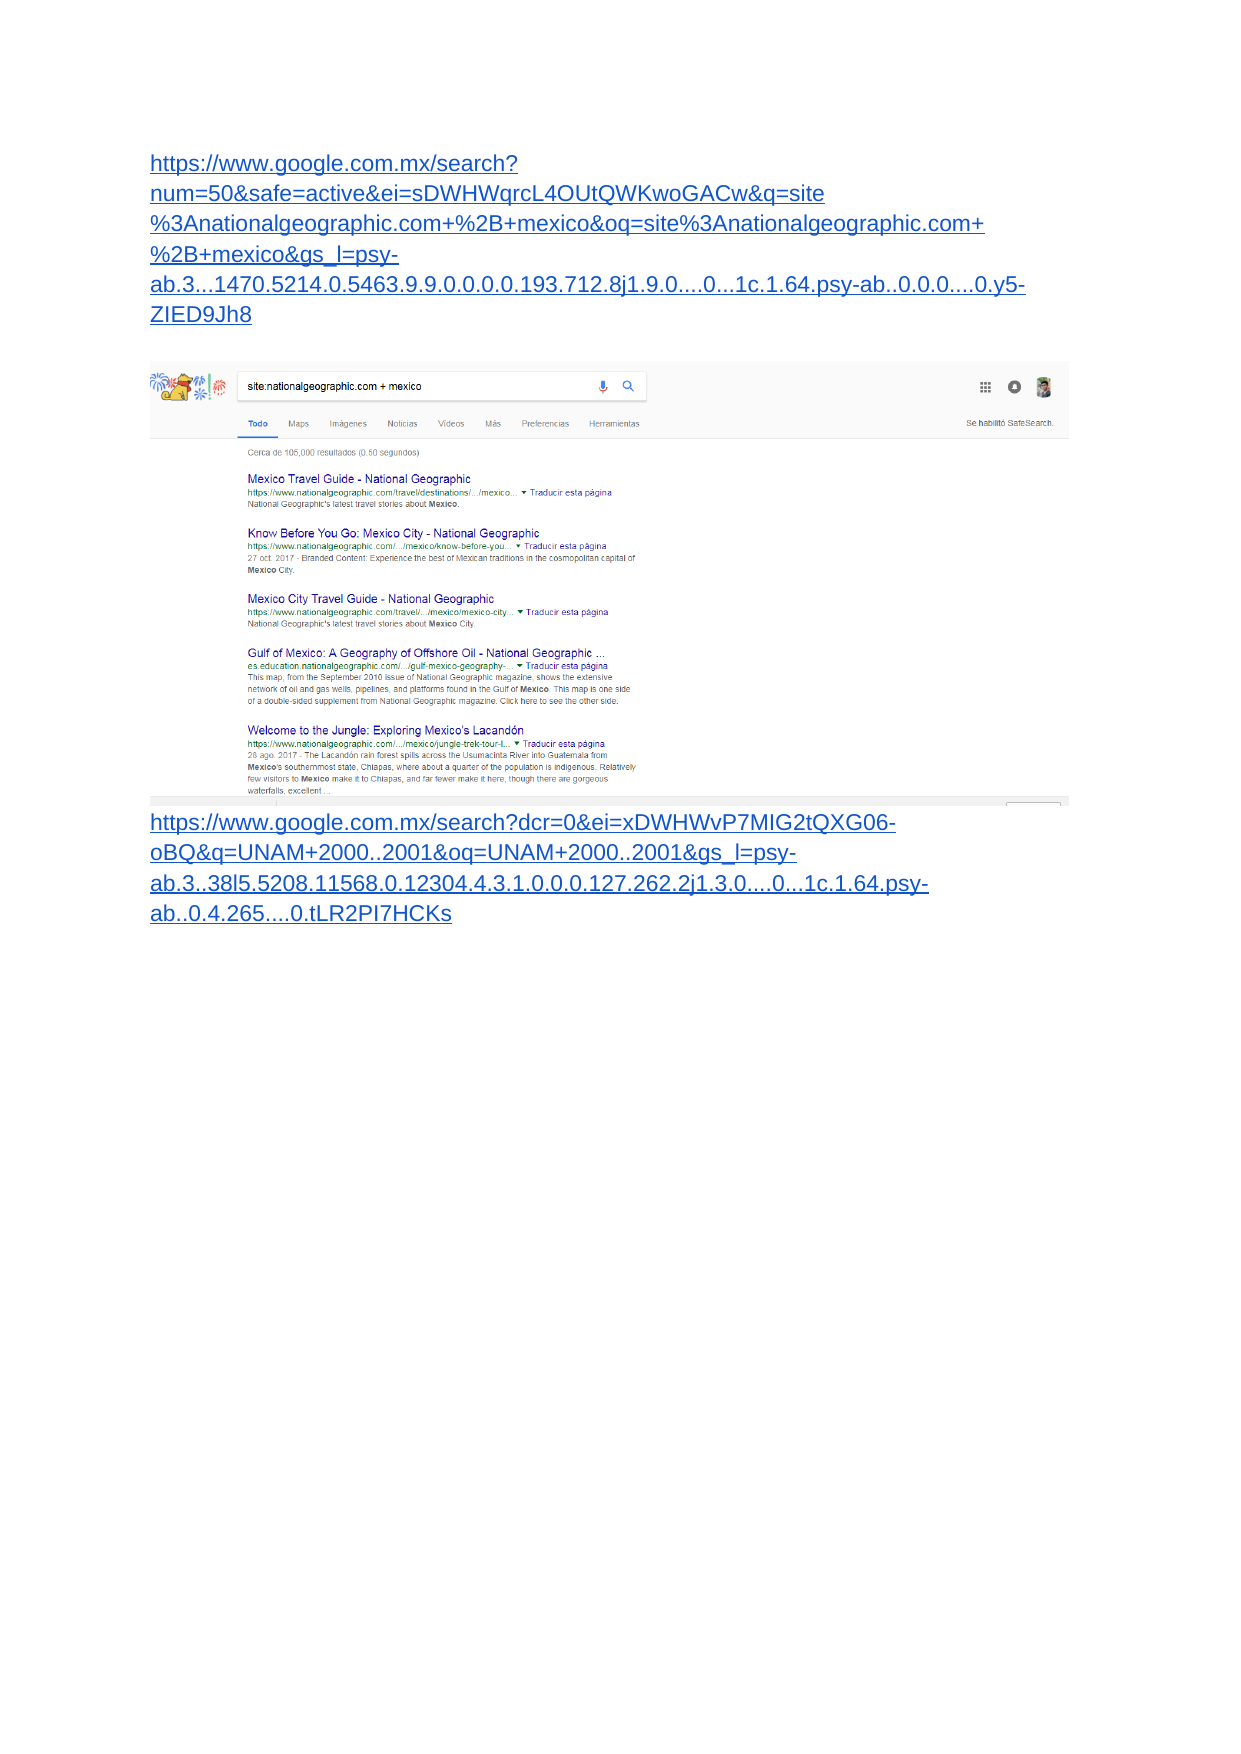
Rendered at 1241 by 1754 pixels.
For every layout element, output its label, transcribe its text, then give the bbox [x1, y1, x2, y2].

text https://www.google.com.mx/search?num=50&safe=active&ei=sDWHWqrcL4OUtQWKwoGACw&q=site%3Anationalgeographic.com+%2B+mexico&oq=site%3Anationalgeographic.com+%2B+mexico&gs_l=psy-ab.3...1470.5214.0.5463.9.9.0.0.0.0.193.712.8j1.9.0....0...1c.1.64.psy-ab..0.0.0....0.y5-ZIED9Jh8 [150, 150, 1090, 327]
picture [150, 361, 1069, 806]
text https://www.google.com.mx/search?dcr=0&ei=xDWHWvP7MIG2tQXG06-oBQ&q=UNAM+2000..2001&oq=UNAM+2000..2001&gs_l=psy-ab.3..38l5.5208.11568.0.12304.4.3.1.0.0.0.127.262.2j1.3.0....0...1c.1.64.psy-ab..0.4.265....0.tLR2PI7HCKs [150, 809, 1090, 926]
